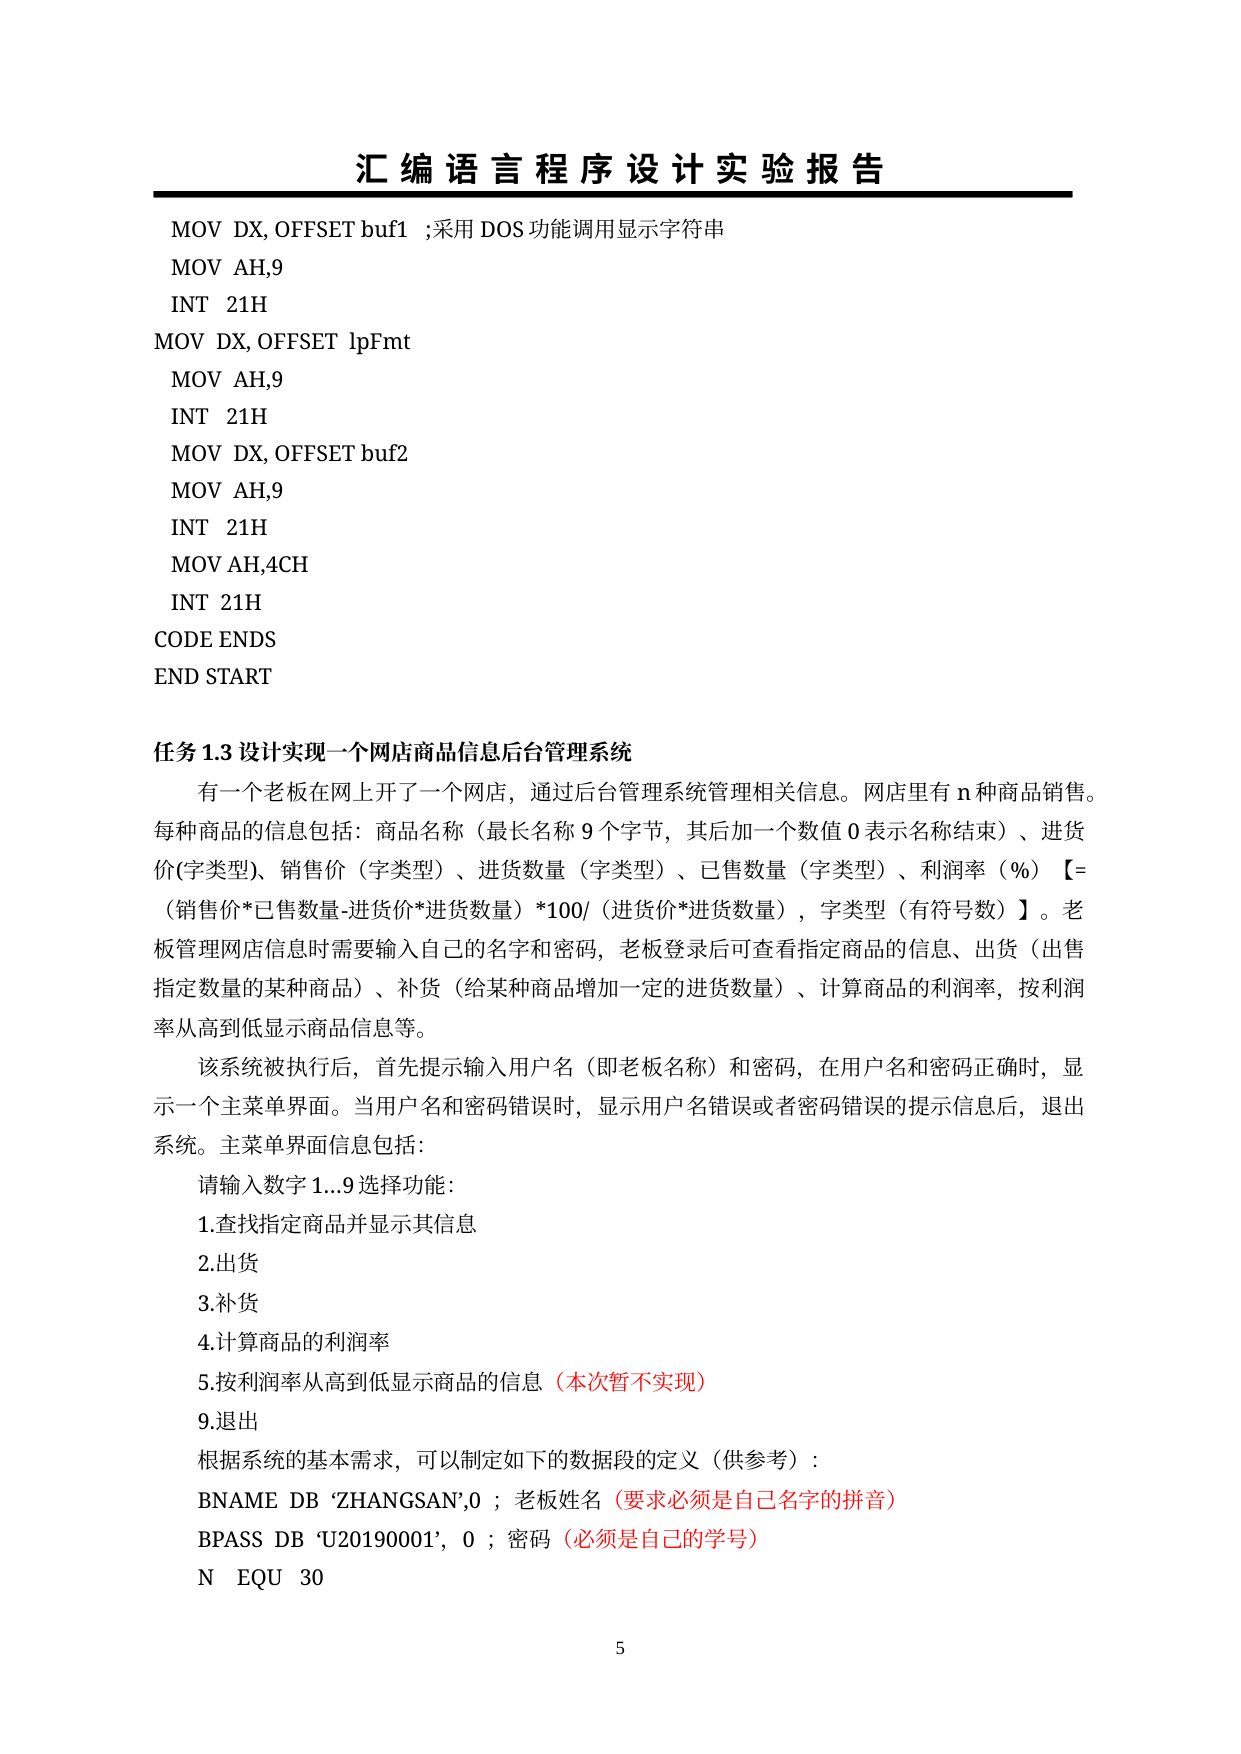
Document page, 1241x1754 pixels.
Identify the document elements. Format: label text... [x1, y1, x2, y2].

text 2.出货 [153, 1247, 1087, 1278]
text BNAME DB ‘ZHANGSAN’,0 ；老板姓名（要求必须是自己名字的拼音） [153, 1483, 1087, 1514]
text MOV AH,9 [153, 475, 1087, 505]
text MOV AH,9 [153, 252, 1087, 282]
text 任务1.3 设计实现一个网店商品信息后台管理系统 [153, 735, 1087, 767]
text 该系统被执行后，首先提示输入用户名（即老板名称）和密码，在用户名和密码正确时，显示一个主菜单界面。当用户名和密码错误时，显示用户名错误或者密码错误的提示信息后，退出系统。主菜单界面信息包括： [153, 1050, 1087, 1160]
text 有一个老板在网上开了一个网店，通过后台管理系统管理相关信息。网店里有n种商品销售。每种商品的信息包括：商品名称（最长名称9个字节，其后加一个数值0表示名称结束）、进货价(字类型)、销售价（字类型）、进货数量（字类型）、已售数量（字类型）、利润率（%）【=（销售价*已售数量-进货价*进货数量）*100/（进货价*进货数量），字类型（有符号数）】。老板管理网店信息时需要输入自己的名字和密码，老板登录后可查看指定商品的信息、出货（出售指定数量的某种商品）、补货（给某种商品增加一定的进货数量）、计算商品的利润率，按利润率从高到低显示商品信息等。 [153, 775, 1087, 1042]
text MOV DX, OFFSET lpFmt [153, 326, 1087, 356]
text MOV AH,9 [153, 363, 1087, 393]
text INT 21H [153, 512, 1087, 542]
text 根据系统的基本需求，可以制定如下的数据段的定义（供参考）： [153, 1443, 1087, 1475]
text MOV AH,4CH [153, 549, 1087, 579]
text INT 21H [153, 587, 1087, 616]
text END START [153, 661, 1087, 691]
text 请输入数字1…9选择功能： [153, 1168, 1087, 1199]
text 1.查找指定商品并显示其信息 [153, 1207, 1087, 1239]
text INT 21H [153, 289, 1087, 319]
text N EQU 30 [153, 1562, 1087, 1591]
text 4.计算商品的利润率 [153, 1325, 1087, 1357]
text 9.退出 [153, 1404, 1087, 1436]
text MOV DX, OFFSET buf2 [153, 438, 1087, 468]
text CODE ENDS [153, 624, 1087, 654]
text 5.按利润率从高到低显示商品的信息（本次暂不实现） [153, 1365, 1087, 1396]
text INT 21H [153, 401, 1087, 431]
text MOV DX, OFFSET buf1 ;采用DOS功能调用显示字符串 [153, 213, 1087, 244]
text BPASS DB ‘U20190001’，0 ；密码（必须是自己的学号） [153, 1522, 1087, 1554]
text 3.补货 [153, 1286, 1087, 1318]
